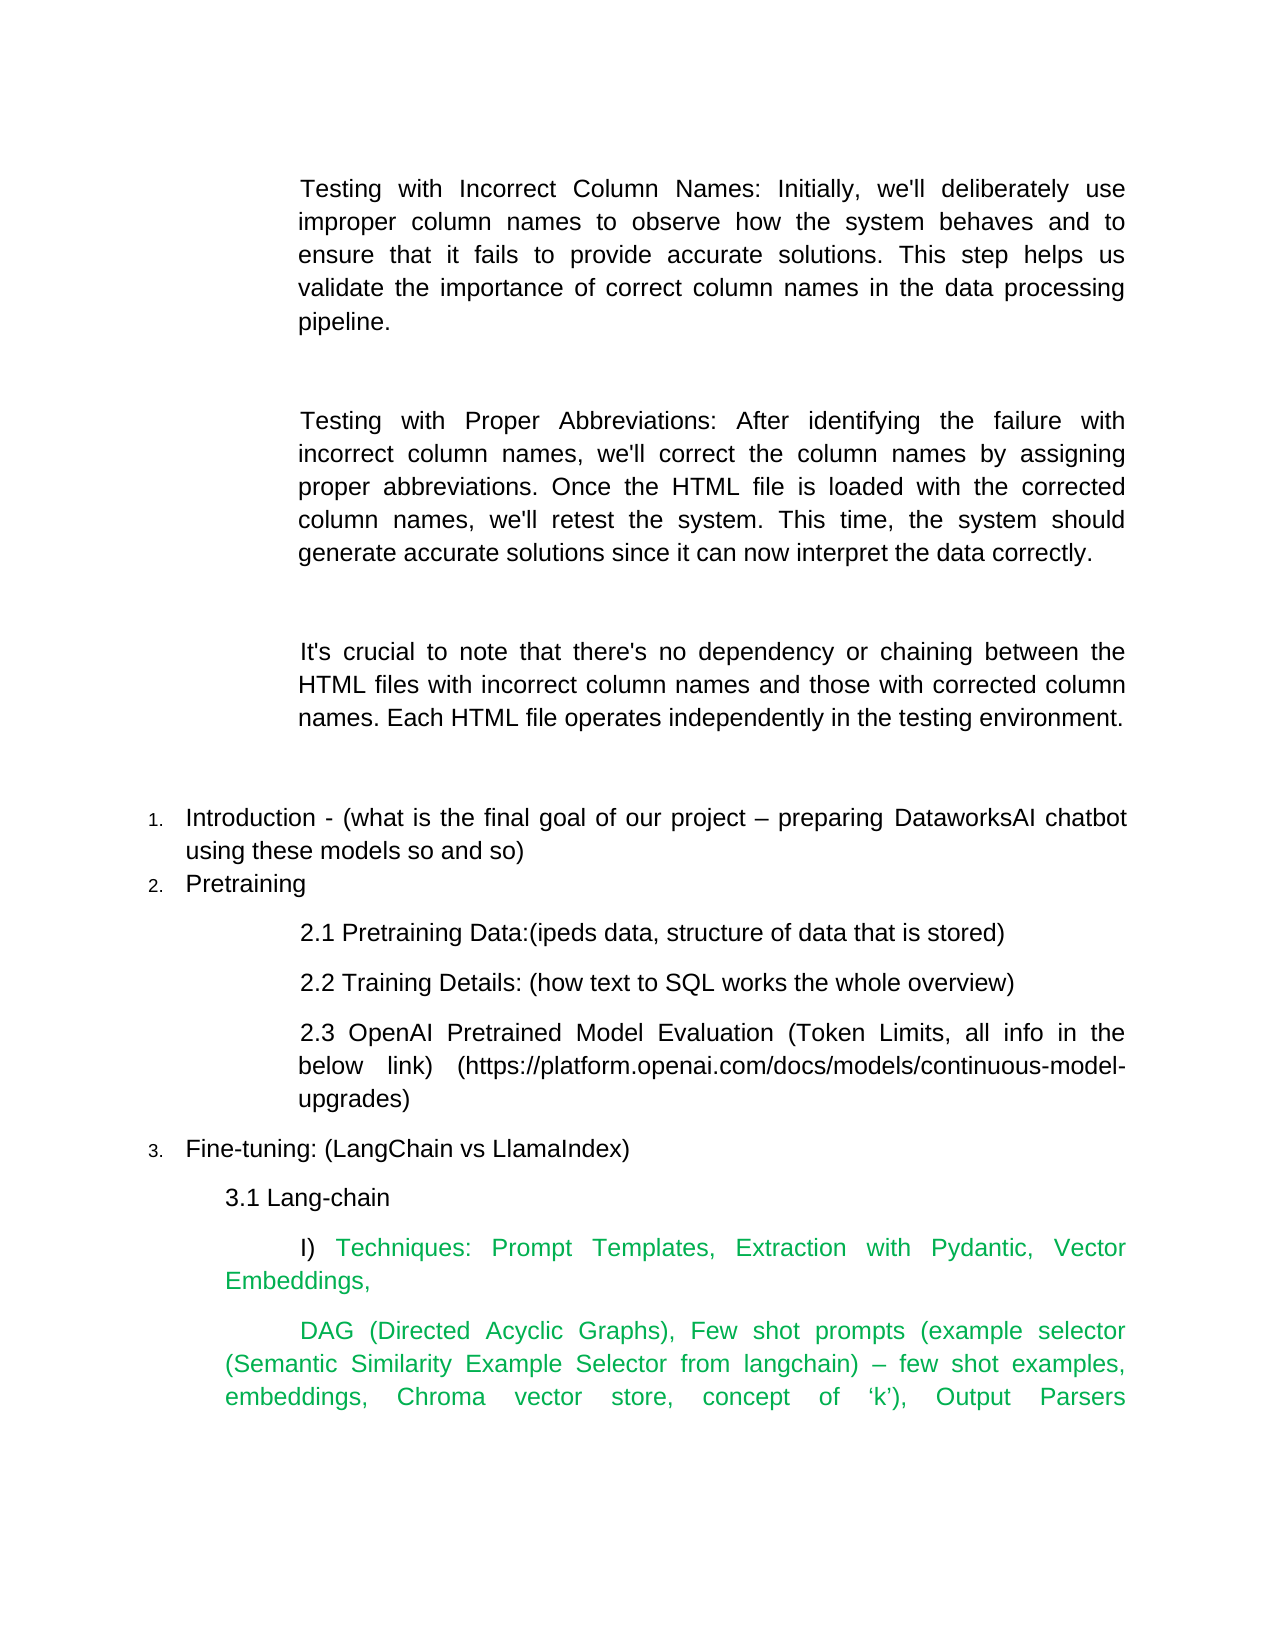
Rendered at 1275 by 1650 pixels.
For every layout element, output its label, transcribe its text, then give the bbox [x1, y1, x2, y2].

list Introduction - (what is the final goal of our project – preparing DataworksAI chatbot using these models so and so) [148, 803, 1127, 864]
text 3.1 Lang-chain [225, 1183, 1127, 1212]
list Fine-tuning: (LangChain vs LlamaIndex) [148, 1133, 1127, 1162]
text It's crucial to note that there's no dependency or chaining between the HTML files with incorrect column names and those with corrected column names. Each HTML file operates independently in the testing environment. [298, 637, 1127, 732]
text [225, 1316, 1127, 1410]
text I) Techniques: Prompt Templates, Extraction with Pydantic, Vector Embeddings, [225, 1233, 1127, 1295]
text Testing with Proper Abbreviations: After identifying the failure with incorrect column names, we'll correct the column names by assigning proper abbreviations. Once the HTML file is loaded with the corrected column names, we'll retest the system. This time, the system should generate accurate solutions since it can now interpret the data correctly. [298, 406, 1127, 567]
text 2.2 Training Details: (how text to SQL works the whole overview) [298, 968, 1127, 997]
text 2.1 Pretraining Data:(ipeds data, structure of data that is stored) [298, 918, 1127, 947]
list Pretraining [148, 869, 1127, 897]
text Testing with Incorrect Column Names: Initially, we'll deliberately use improper column names to observe how the system behaves and to ensure that it fails to provide accurate solutions. This step helps us validate the importance of correct column names in the data processing pipeline. [298, 174, 1127, 335]
text 2.3 OpenAI Pretrained Model Evaluation (Token Limits, all info in the below link) (https://platform.openai.com/docs/models/continuous-model-upgrades) [298, 1018, 1127, 1113]
